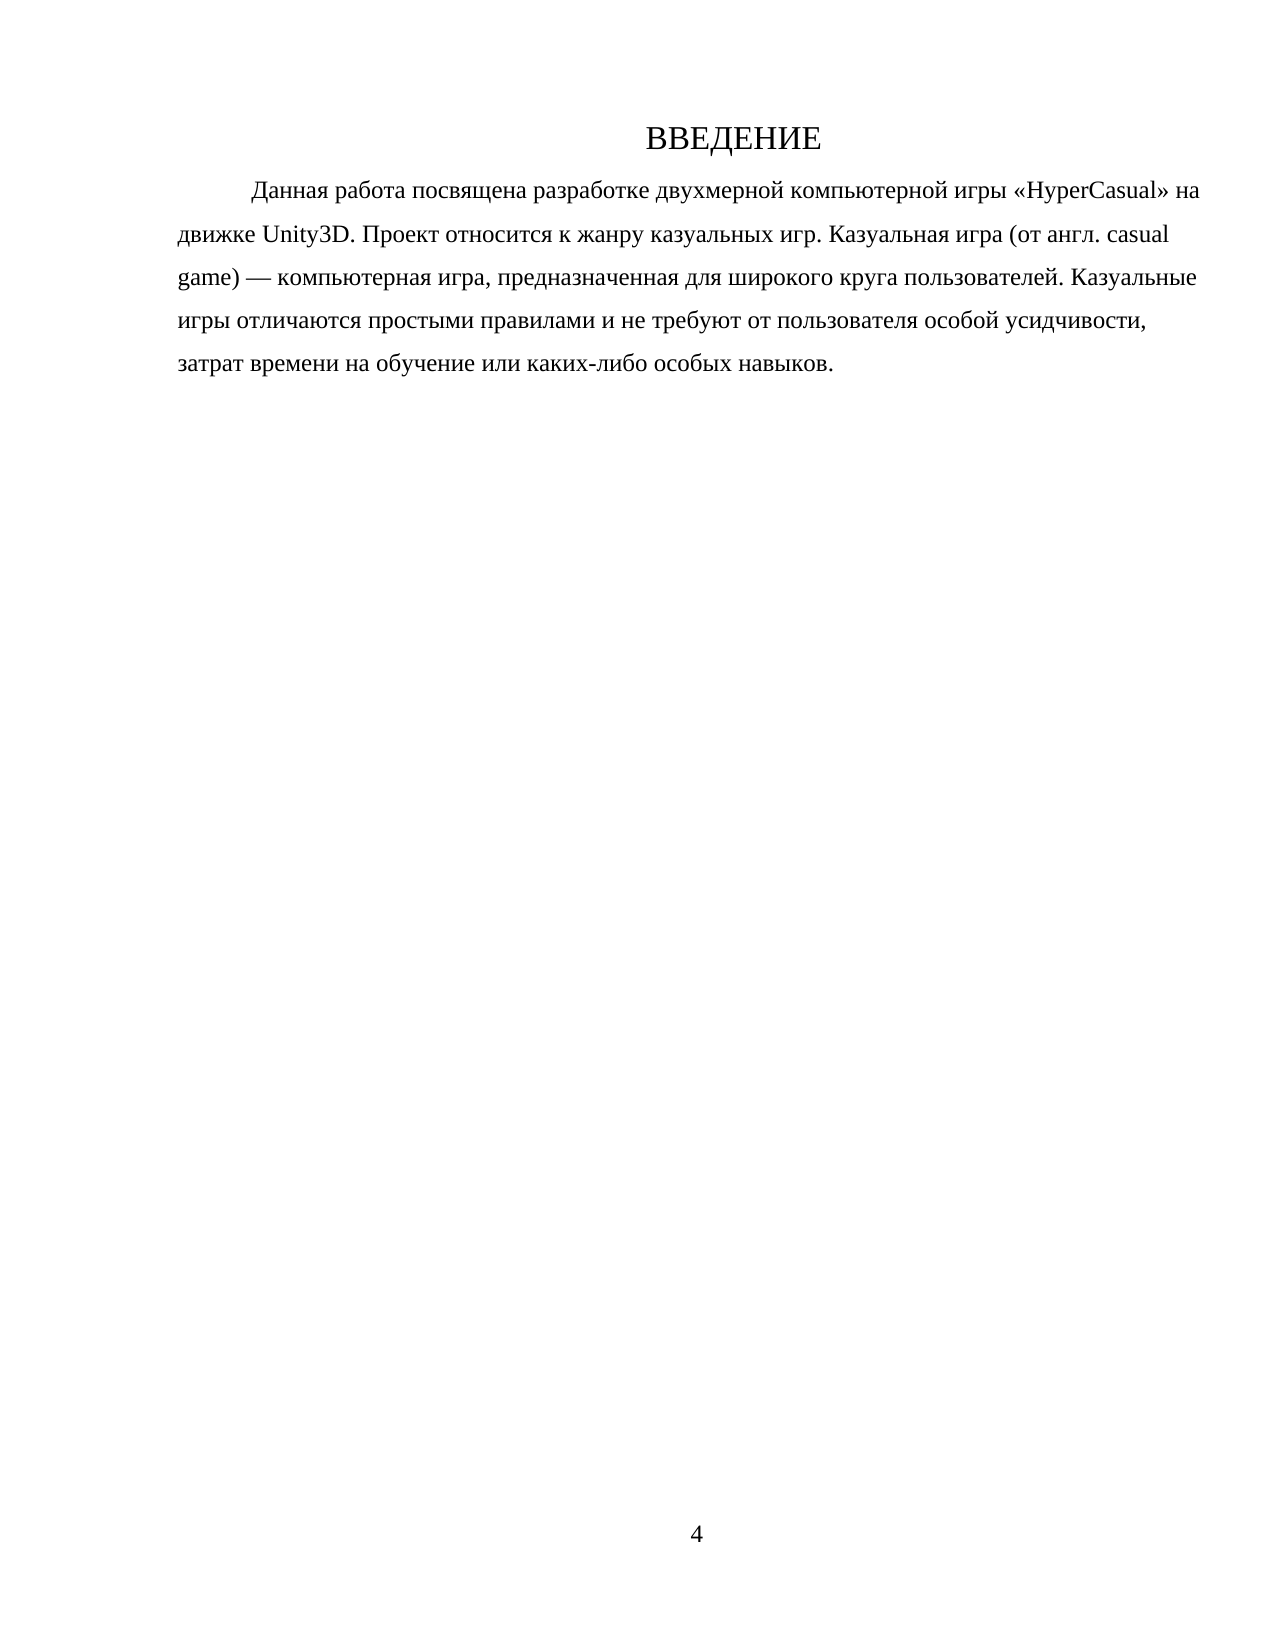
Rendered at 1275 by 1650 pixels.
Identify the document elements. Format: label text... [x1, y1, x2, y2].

subtitle ВВЕДЕНИЕ [177, 118, 1216, 156]
text Данная работа посвящена разработке двухмерной компьютерной игры «HyperCasual» на движке Unity3D. Проект относится к жанру казуальных игр. Казуальная игра (от англ. casual game) — компьютерная игра, предназначенная для широкого круга пользователей. Казуальные игры отличаются простыми правилами и не требуют от пользователя особой усидчивости, затрат времени на обучение или каких-либо особых навыков. [177, 176, 1216, 377]
